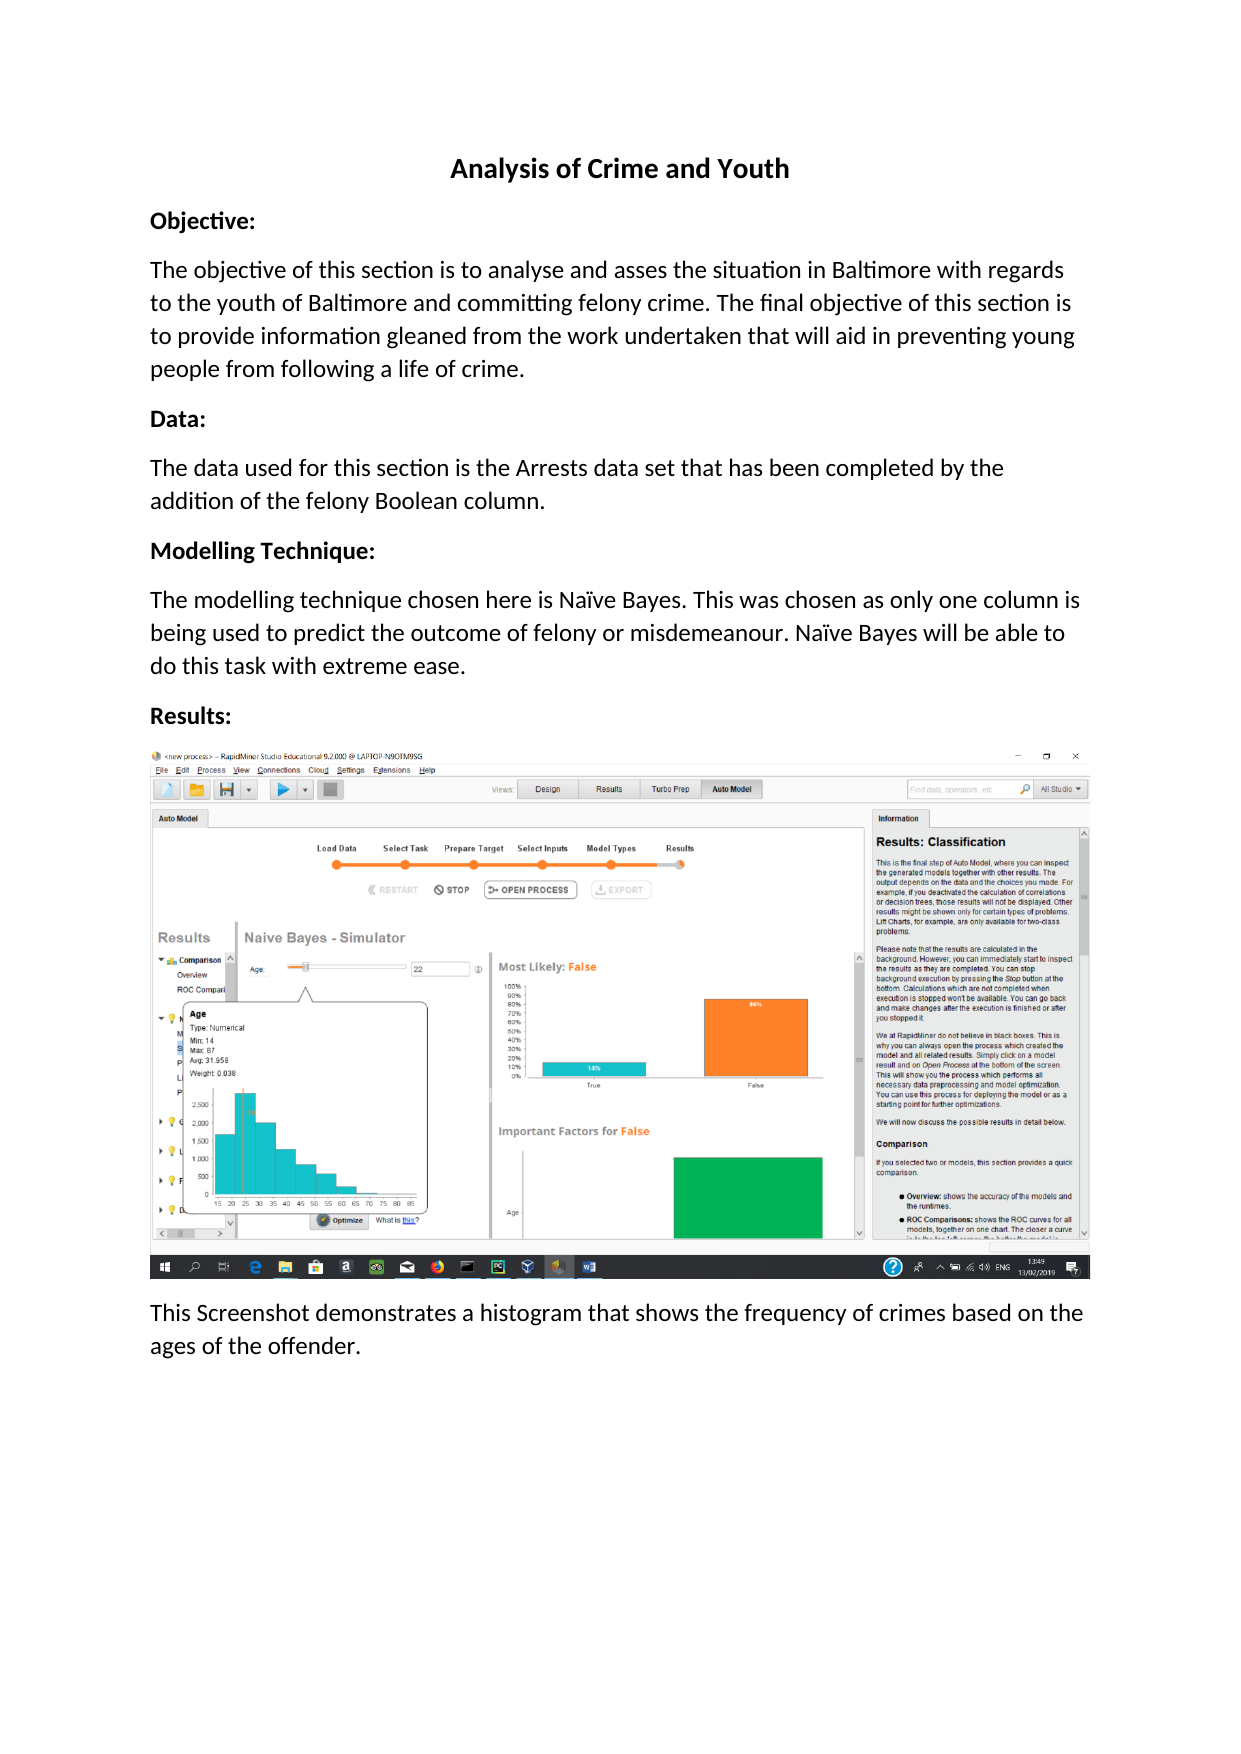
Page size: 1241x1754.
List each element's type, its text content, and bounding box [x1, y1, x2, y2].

text This Screenshot demonstrates a histogram that shows the frequency of crimes based on the ages of the offender. [150, 1297, 1090, 1361]
text Analysis of Crime and Youth [150, 150, 1090, 186]
text The modelling technique chosen here is Naïve Bayes. This was chosen as only one column is being used to predict the outcome of felony or misdemeanour. Naïve Bayes will be able to do this task with extreme ease. [150, 585, 1090, 681]
text Data: [150, 403, 1090, 433]
picture [150, 749, 1091, 1279]
text Results: [150, 700, 1090, 731]
text The objective of this section is to analyse and asses the situation in Baltimore with regards to the youth of Baltimore and committing felony crime. The final objective of this section is to provide information gleaned from the work undertaken that will aid in preventing young people from following a life of crime. [150, 255, 1090, 384]
text The data used for this section is the Arrests data set that has been completed by the addition of the felony Boolean column. [150, 453, 1090, 516]
text Objective: [150, 205, 1090, 236]
text Modelling Technique: [150, 535, 1090, 566]
